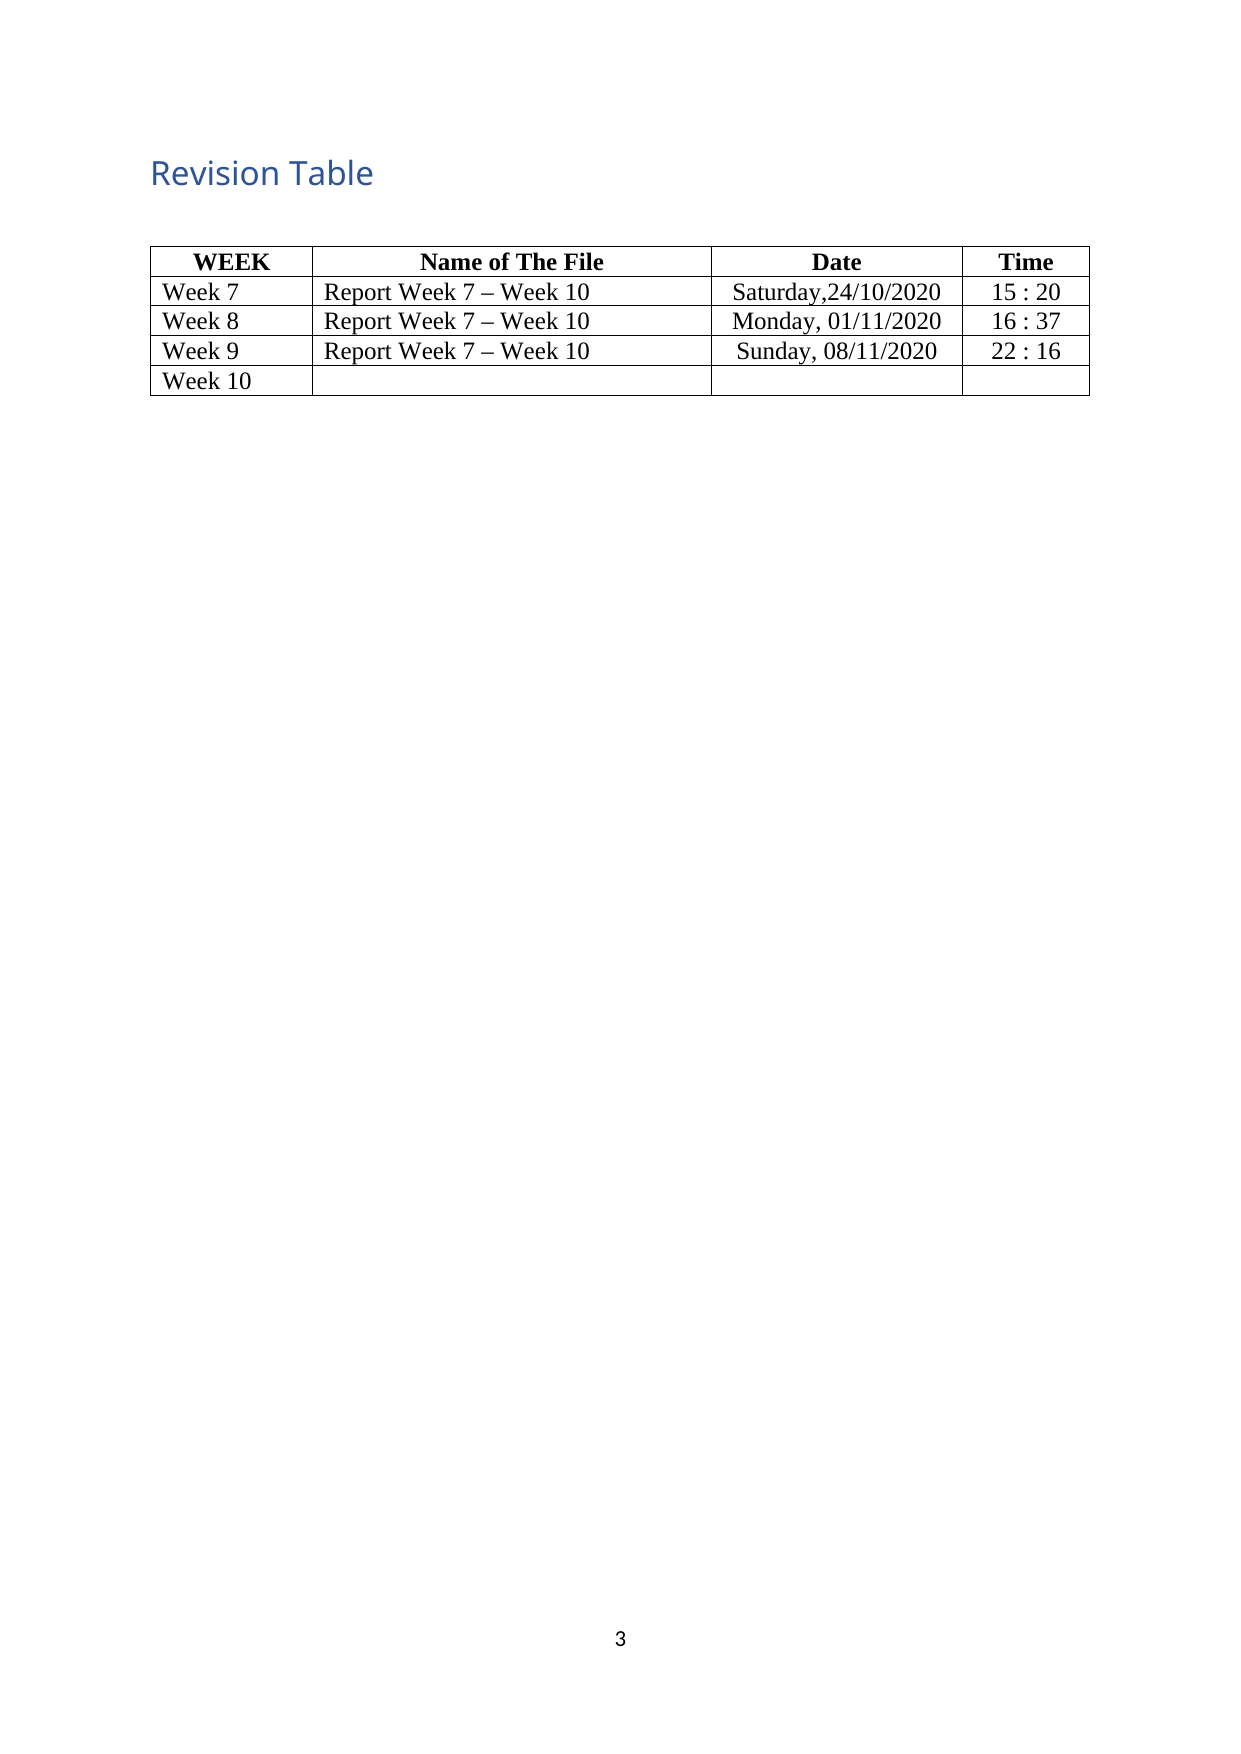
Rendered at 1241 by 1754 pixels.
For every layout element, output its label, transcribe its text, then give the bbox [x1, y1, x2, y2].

table_cell Monday, 01/11/2020 [712, 306, 962, 335]
table_cell [963, 366, 1089, 395]
table_cell Week 7 [151, 277, 312, 305]
table_cell Saturday,24/10/2020 [712, 277, 962, 305]
table_cell 22 : 16 [963, 336, 1089, 365]
table_header WEEK [151, 247, 312, 276]
table_cell [712, 366, 962, 395]
table_header Date [712, 247, 962, 276]
table_cell Report Week 7 – Week 10 [313, 336, 711, 365]
table_cell Sunday, 08/11/2020 [712, 336, 962, 365]
table_header Name of The File [313, 247, 711, 276]
table_cell Week 9 [151, 336, 312, 365]
table_header Time [963, 247, 1089, 276]
table_cell 15 : 20 [963, 277, 1089, 305]
table_cell Week 10 [151, 366, 312, 395]
table_cell Report Week 7 – Week 10 [313, 306, 711, 335]
table_cell 16 : 37 [963, 306, 1089, 335]
table_cell [313, 366, 711, 395]
table_cell Week 8 [151, 306, 312, 335]
table_cell Report Week 7 – Week 10 [313, 277, 711, 305]
subtitle Revision Table [150, 150, 1090, 195]
